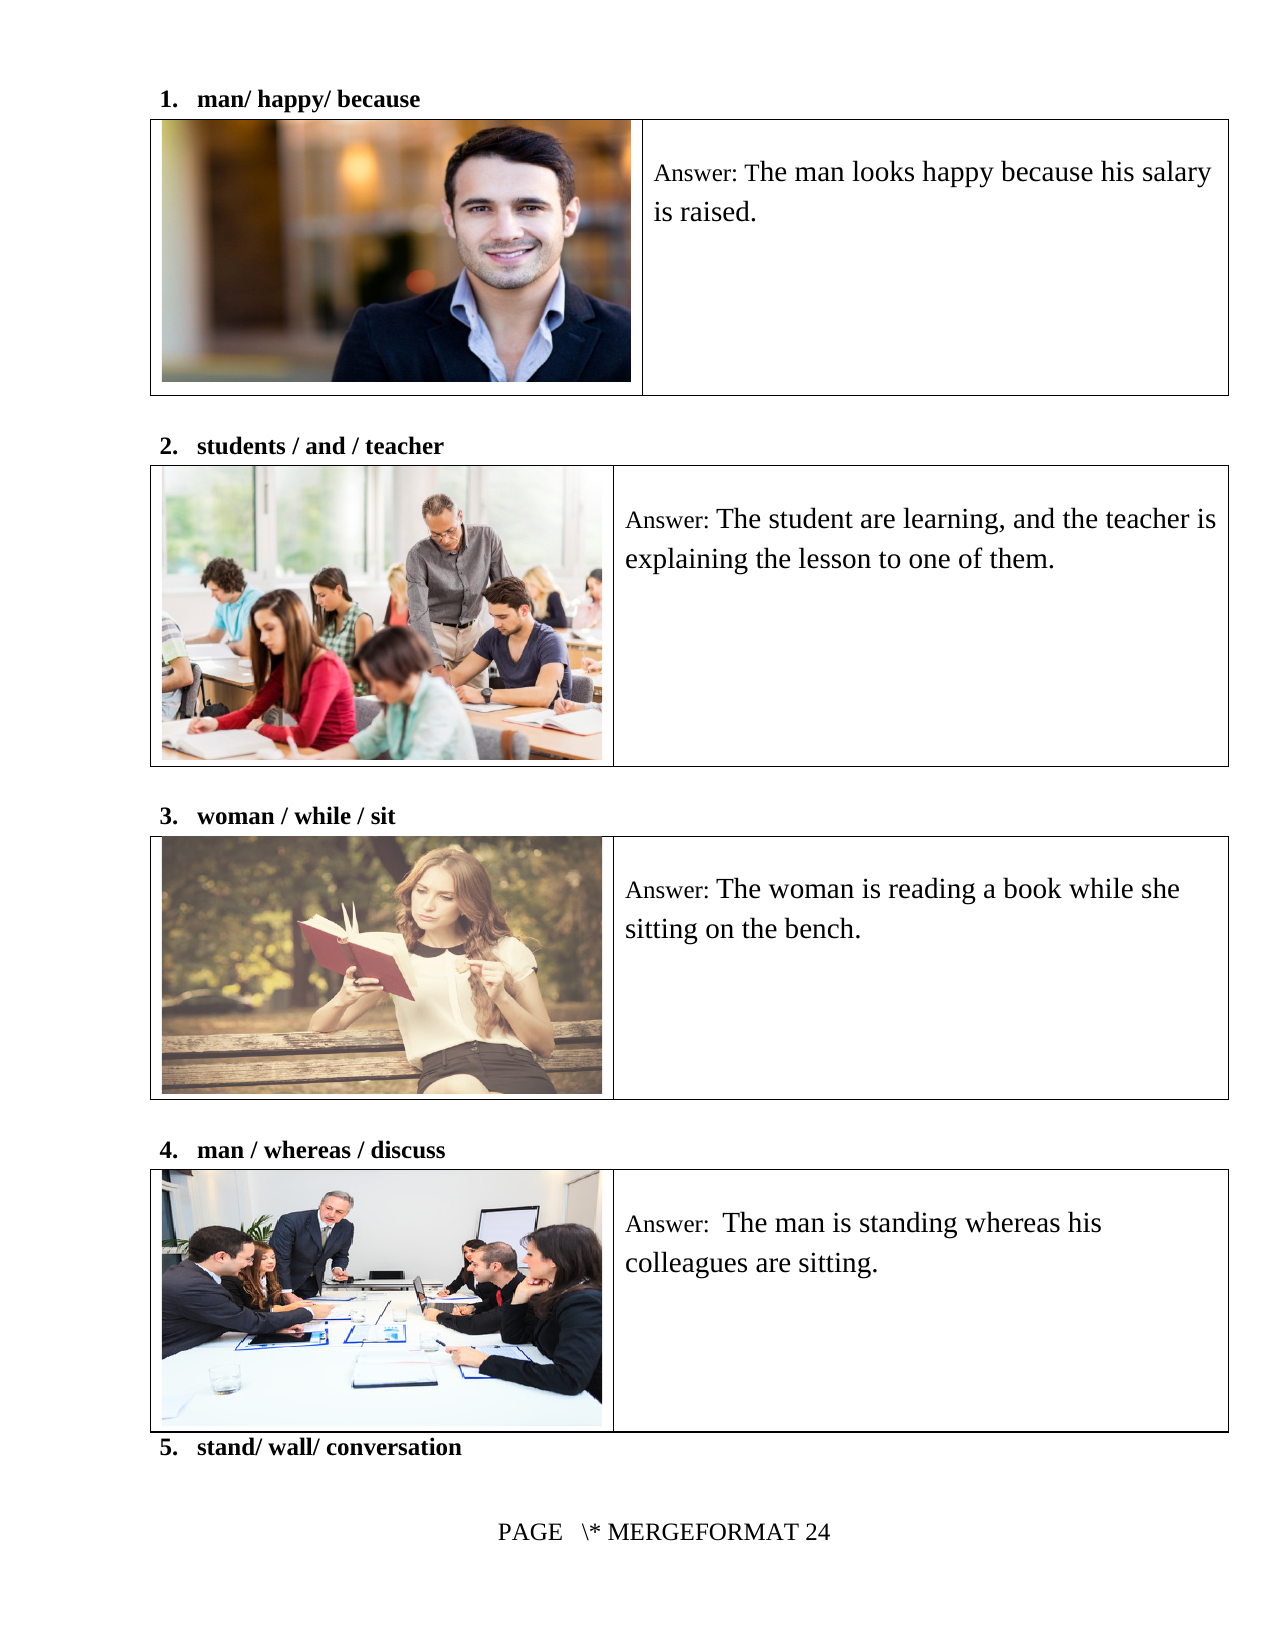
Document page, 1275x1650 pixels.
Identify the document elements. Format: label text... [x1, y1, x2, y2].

list man/ happy/ because [159, 84, 1172, 113]
table_header [151, 120, 642, 395]
picture [161, 1170, 603, 1426]
list students / and / teacher [159, 431, 1172, 459]
table_header [151, 1170, 613, 1431]
table_header Answer: The man looks happy because his salary is raised. [643, 120, 1228, 395]
table_header [151, 466, 613, 766]
list woman / while / sit [159, 801, 1172, 830]
table_header Answer: The woman is reading a book while she sitting on the bench. [614, 837, 1228, 1099]
table_header Answer: The student are learning, and the teacher is explaining the lesson to one of them. [614, 466, 1228, 766]
picture [161, 466, 603, 760]
list man / whereas / discuss [159, 1135, 1172, 1164]
table_header [151, 837, 613, 1099]
table_header Answer: The man is standing whereas his colleagues are sitting. [614, 1170, 1228, 1431]
picture [161, 836, 603, 1094]
list stand/ wall/ conversation [159, 1433, 1172, 1461]
picture [161, 120, 631, 382]
